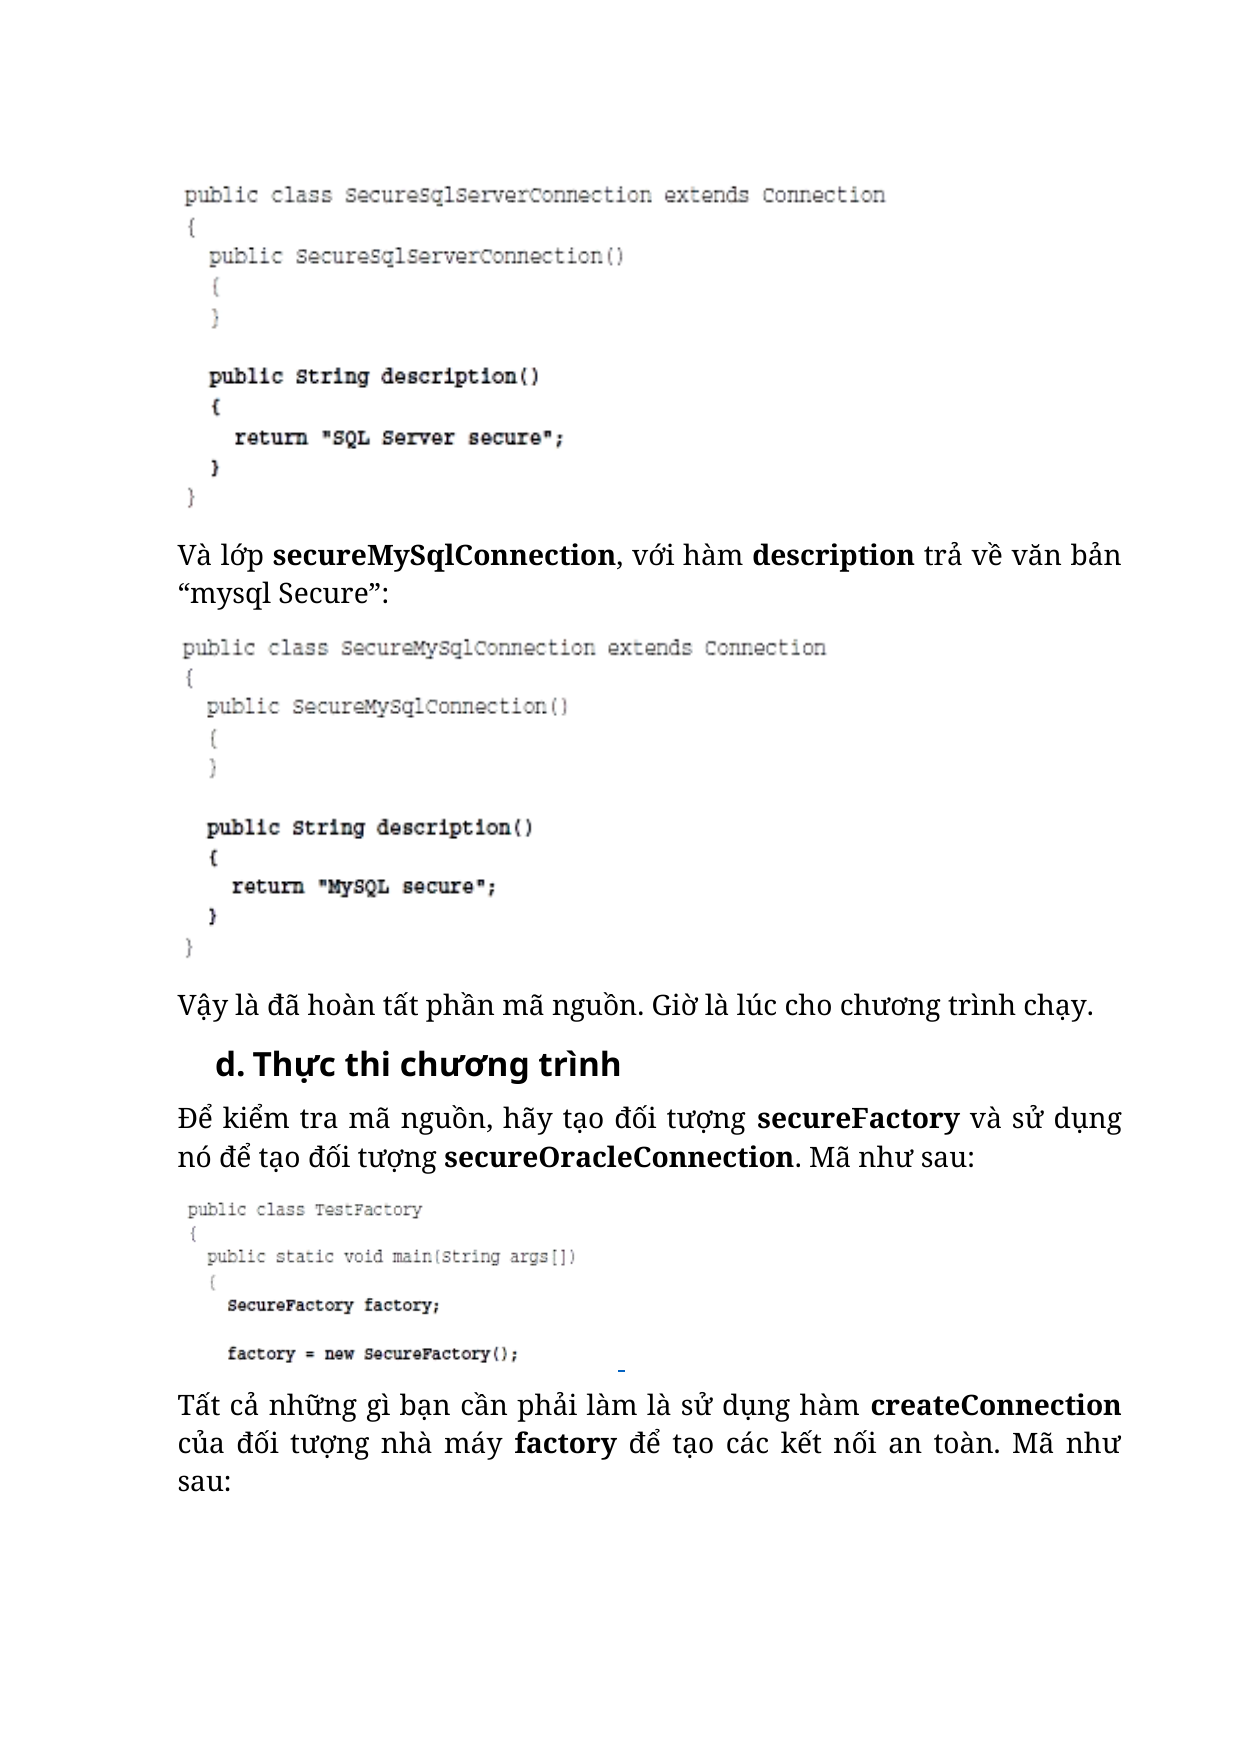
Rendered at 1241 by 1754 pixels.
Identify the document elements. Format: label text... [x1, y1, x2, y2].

picture [177, 177, 989, 518]
text Vậy là đã hoàn tất phần mã nguồn. Giờ là lúc cho chương trình chạy. [177, 985, 1122, 1024]
text Tất cả những gì bạn cần phải làm là sử dụng hàm createConnection của đối tượng nhà máy factory để tạo các kết nối an toàn. Mã như sau: [177, 1385, 1122, 1500]
text Để kiểm tra mã nguồn, hãy tạo đối tượng secureFactory và sử dụng nó để tạo đối tượng secureOracleConnection. Mã như sau: [177, 1099, 1122, 1175]
subtitle Thực thi chương trình [215, 1041, 1122, 1086]
picture [177, 1192, 618, 1366]
text Và lớp secureMySqlConnection, với hàm description trả về văn bản “mysql Secure”: [177, 535, 1122, 612]
picture [177, 628, 909, 968]
